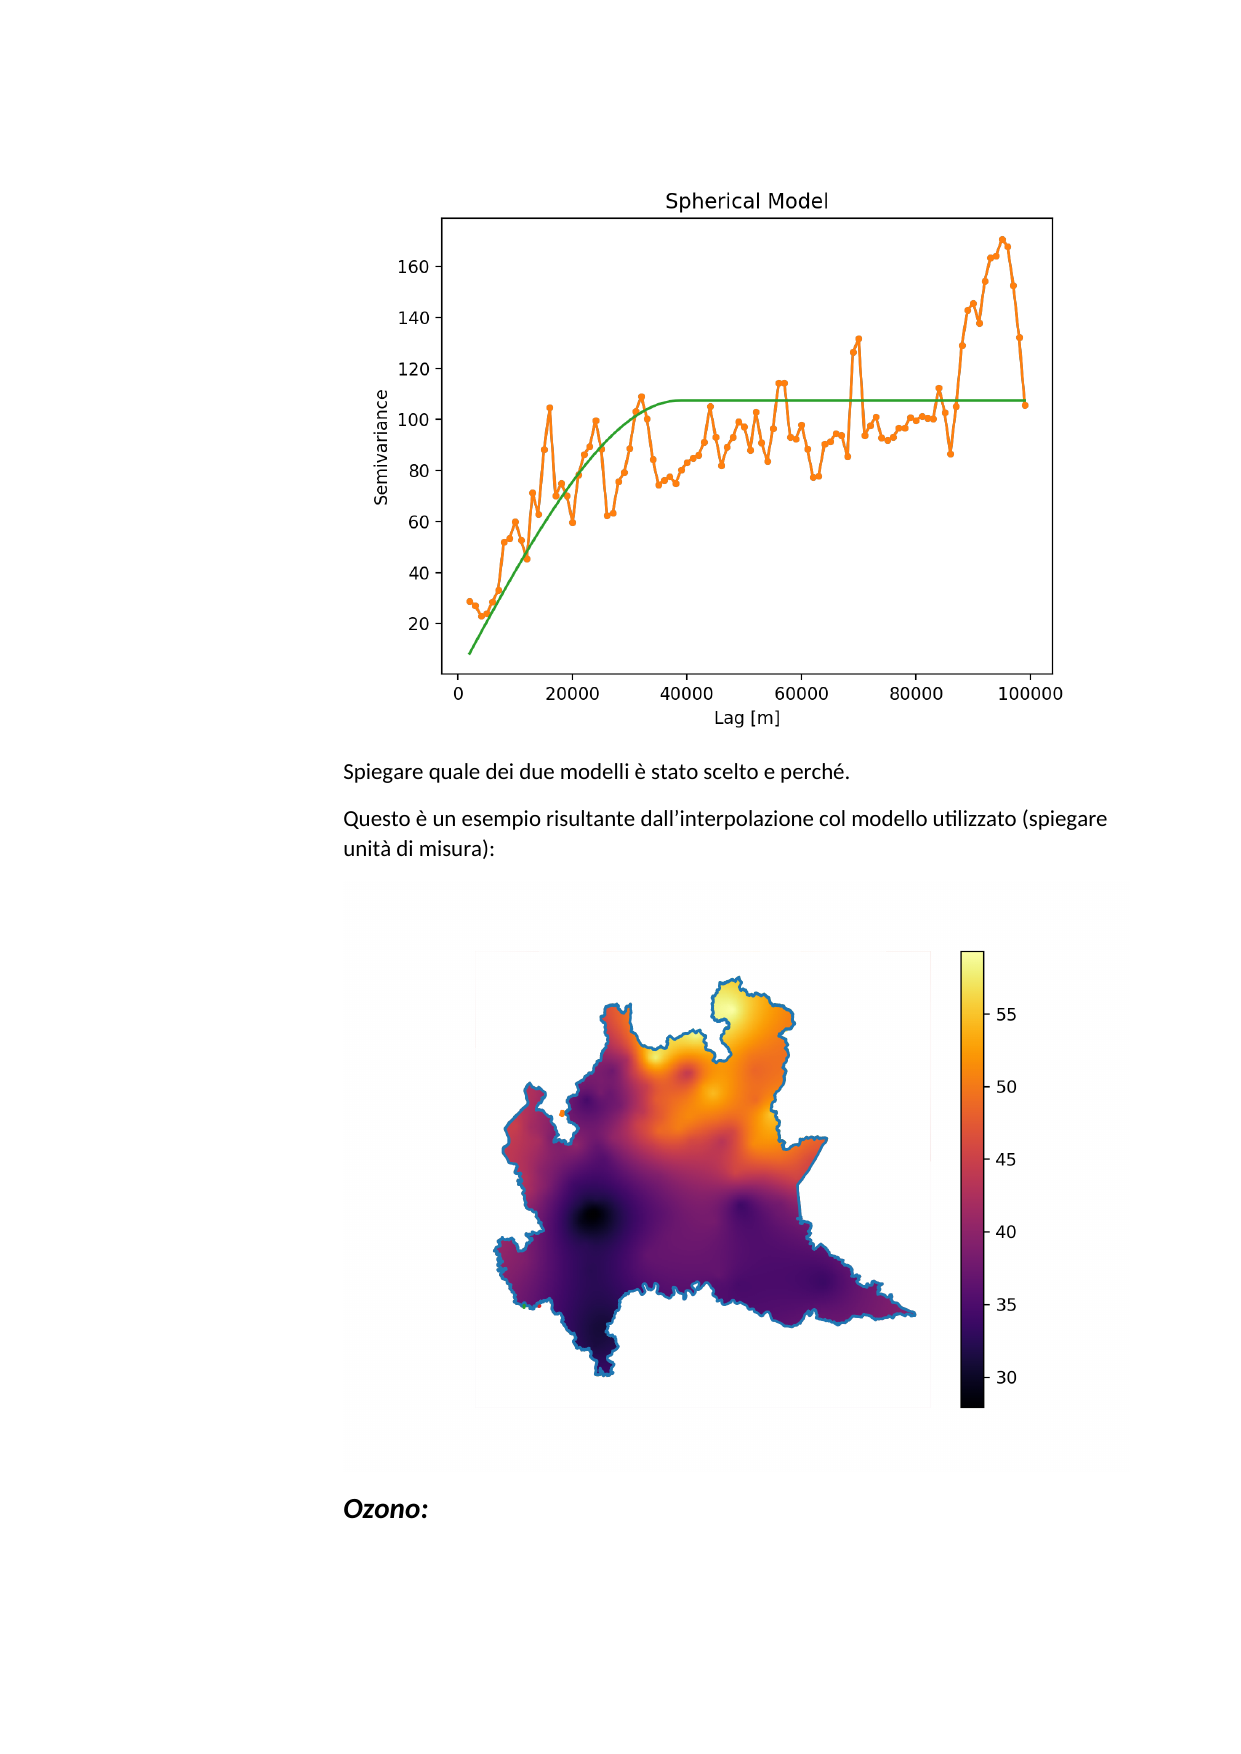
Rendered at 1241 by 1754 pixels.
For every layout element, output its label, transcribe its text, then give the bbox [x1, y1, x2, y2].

text Spiegare quale dei due modelli è stato scelto e perché. [343, 757, 1122, 785]
picture [343, 881, 1131, 1472]
text Questo è un esempio risultante dall’interpolazione col modello utilizzato (spiegare unità di misura): [343, 804, 1122, 862]
picture [343, 147, 1131, 739]
text Ozono: [342, 1490, 1122, 1526]
